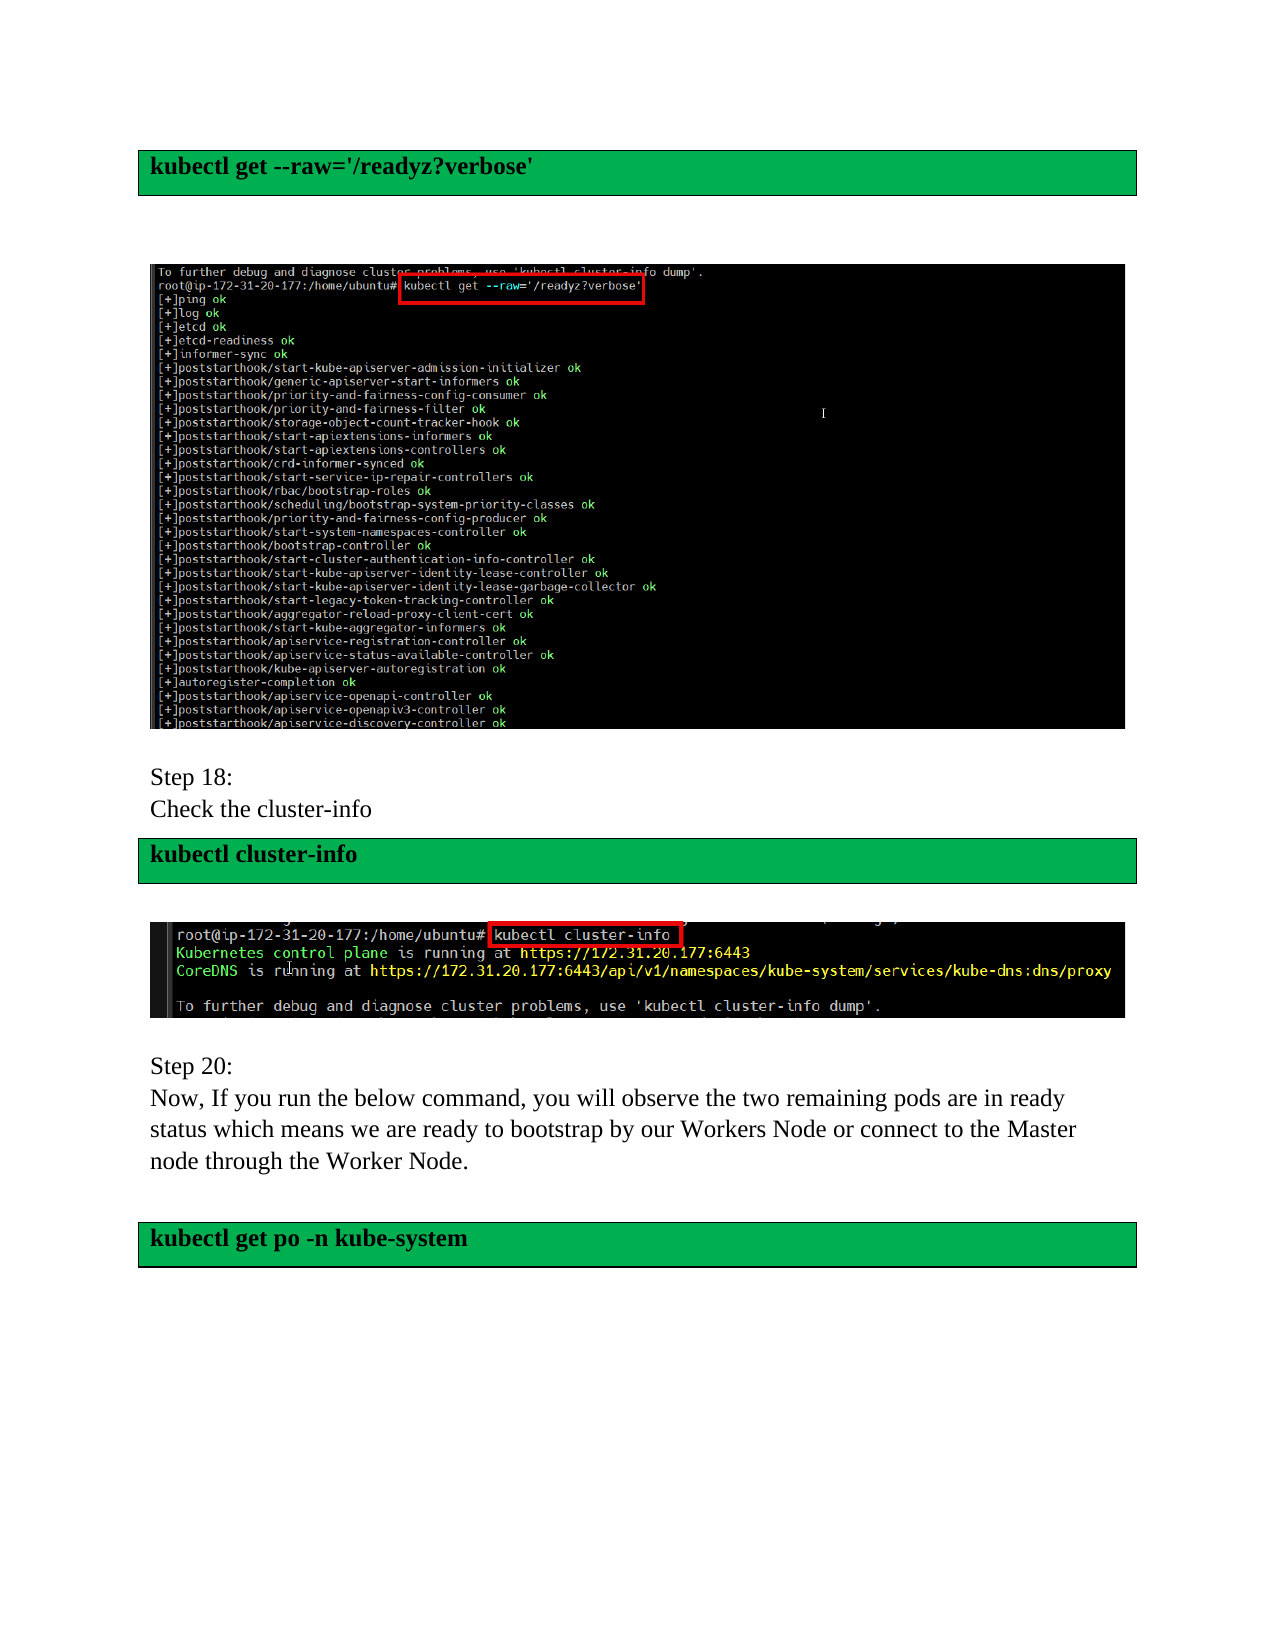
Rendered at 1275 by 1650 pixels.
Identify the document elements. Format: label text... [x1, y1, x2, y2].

table_header kubectl cluster-info [139, 839, 1136, 883]
table_header kubectl get --raw='/readyz?verbose' [139, 151, 1136, 195]
text Now, If you run the below command, you will observe the two remaining pods are in ready status which means we are ready to bootstrap by our Workers Node or connect to the Master node through the Worker Node. [150, 1083, 1125, 1175]
text Step 20: [150, 1051, 1125, 1080]
text Check the cluster-info [150, 794, 1125, 823]
picture [150, 264, 1125, 729]
text Step 18: [150, 762, 1125, 791]
table_header kubectl get po -n kube-system [139, 1223, 1136, 1266]
picture [150, 921, 1125, 1018]
